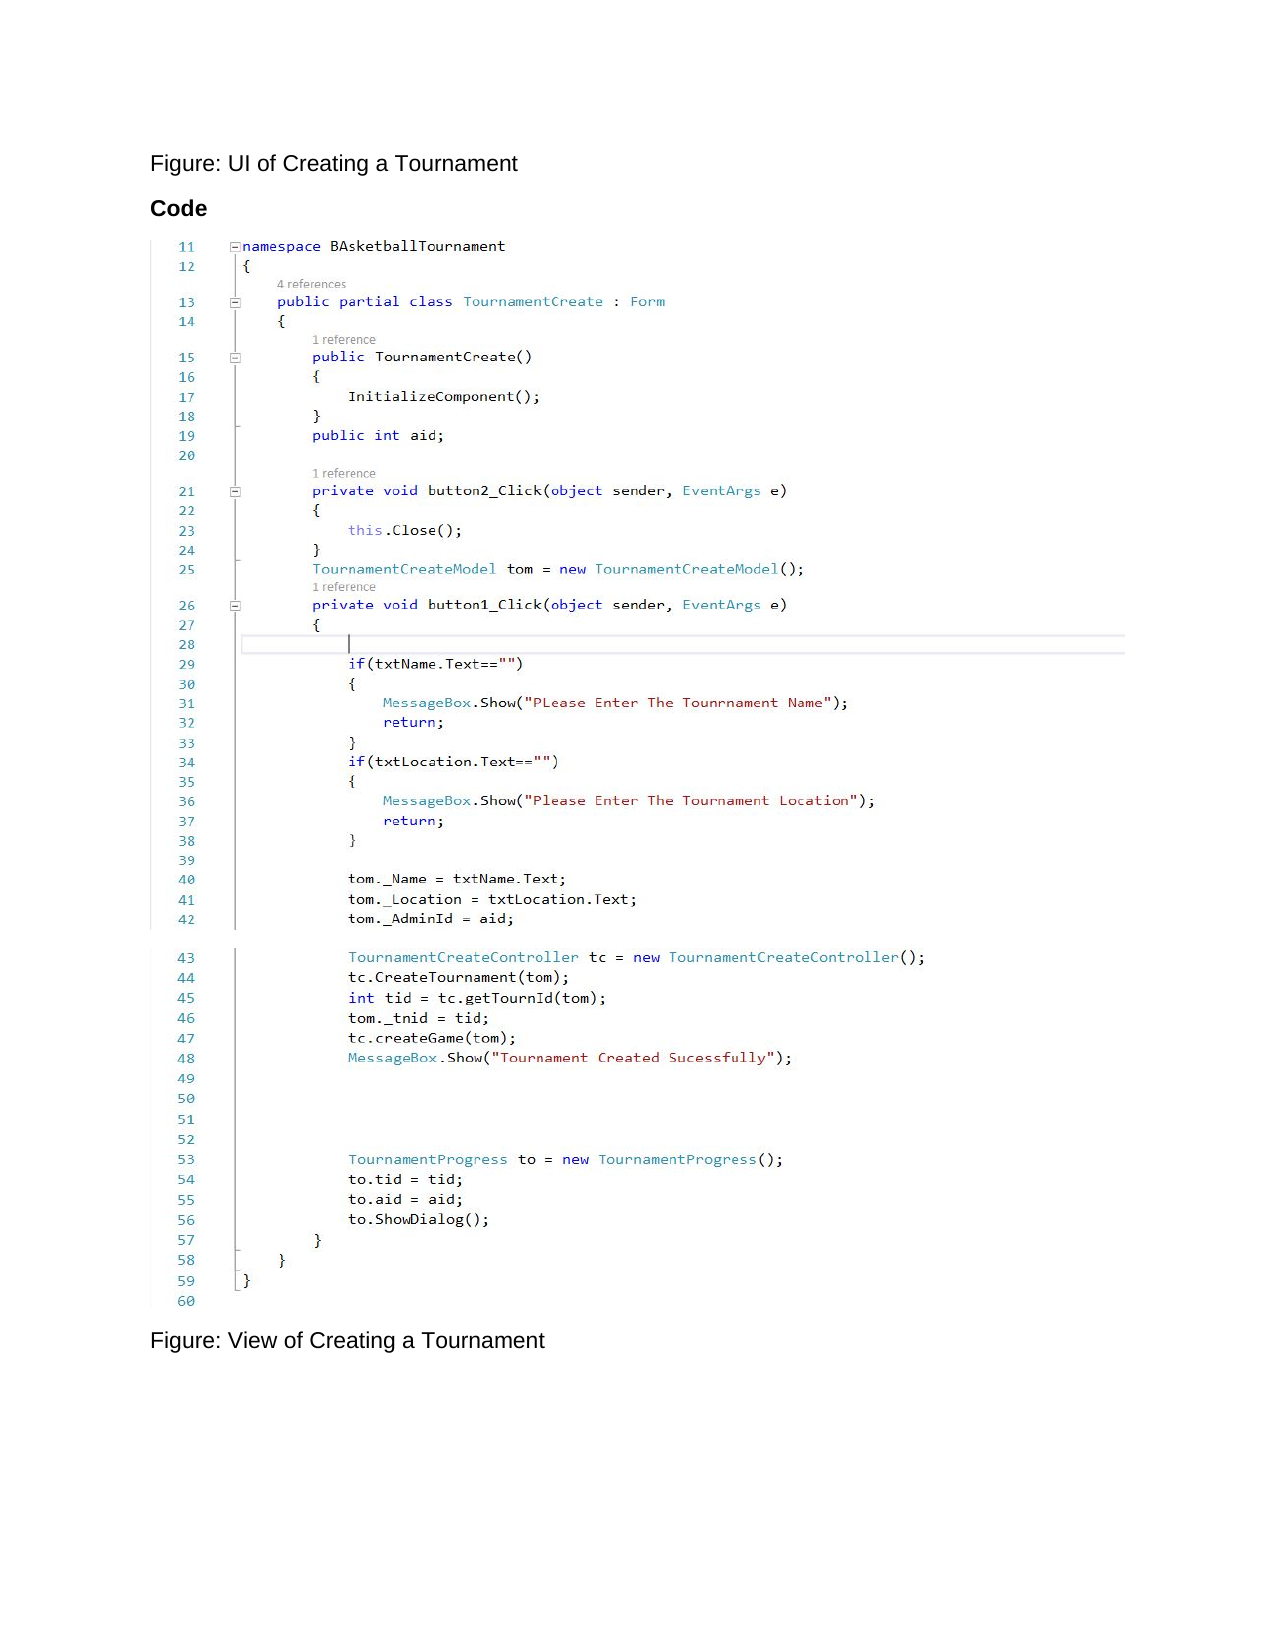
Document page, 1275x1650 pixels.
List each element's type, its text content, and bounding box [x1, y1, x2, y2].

text Figure: View of Creating a Tournament [150, 1327, 1125, 1353]
text Code [150, 195, 1125, 221]
picture [150, 240, 1125, 930]
picture [150, 948, 1125, 1308]
text Figure: UI of Creating a Tournament [150, 150, 1125, 176]
